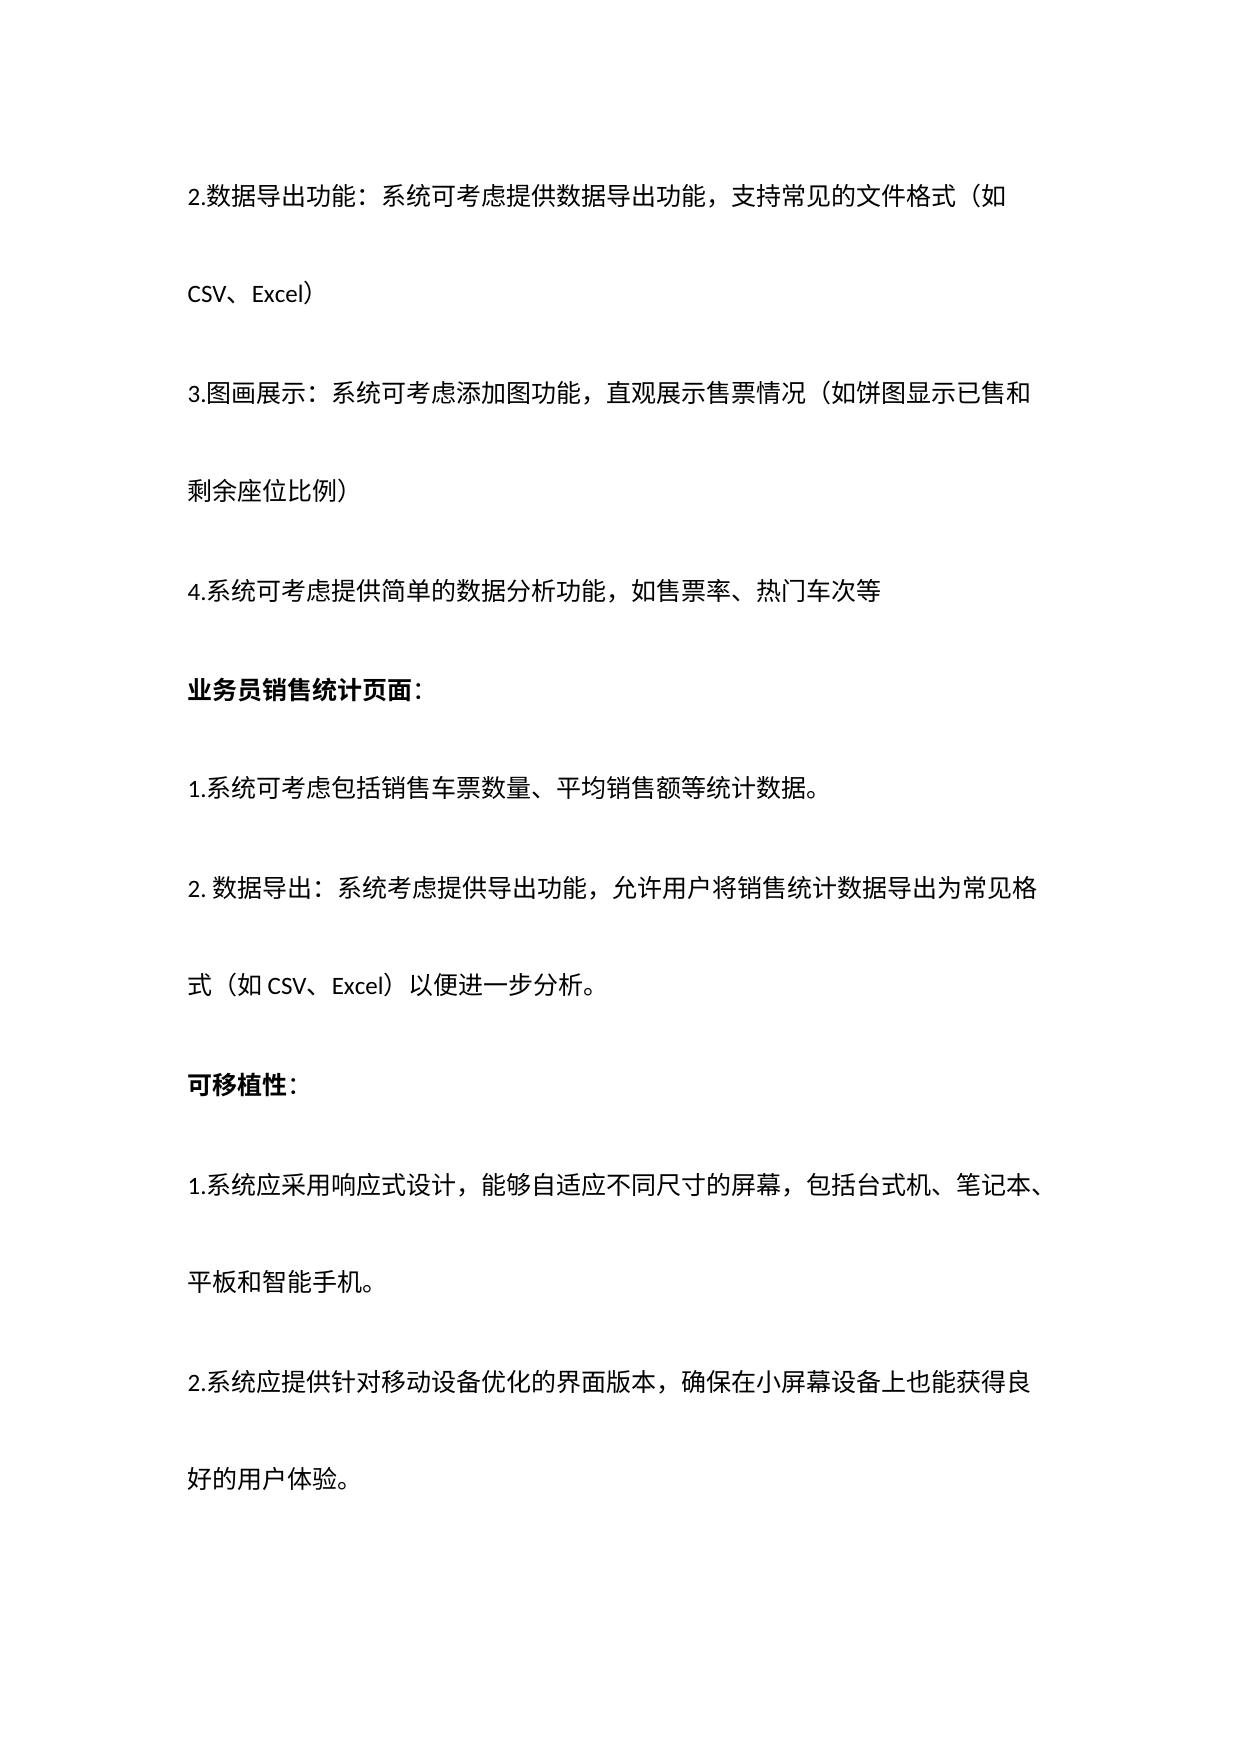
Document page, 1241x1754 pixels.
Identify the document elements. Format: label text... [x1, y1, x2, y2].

text 4.系统可考虑提供简单的数据分析功能，如售票率、热门车次等 [187, 557, 1053, 622]
text 可移植性： [187, 1051, 1053, 1116]
text 业务员销售统计页面： 1.系统可考虑包括销售车票数量、平均销售额等统计数据。 [187, 656, 1053, 819]
text 3.图画展示：系统可考虑添加图功能，直观展示售票情况（如饼图显示已售和剩余座位比例） [187, 359, 1053, 522]
text 2.系统应提供针对移动设备优化的界面版本，确保在小屏幕设备上也能获得良好的用户体验。 [187, 1348, 1053, 1511]
text 2. 数据导出：系统考虑提供导出功能，允许用户将销售统计数据导出为常见格式（如CSV、Excel）以便进一步分析。 [187, 854, 1053, 1016]
text 2.数据导出功能：系统可考虑提供数据导出功能，支持常见的文件格式（如CSV、Excel） [187, 162, 1053, 324]
text 1.系统应采用响应式设计，能够自适应不同尺寸的屏幕，包括台式机、笔记本、平板和智能手机。 [187, 1151, 1053, 1313]
